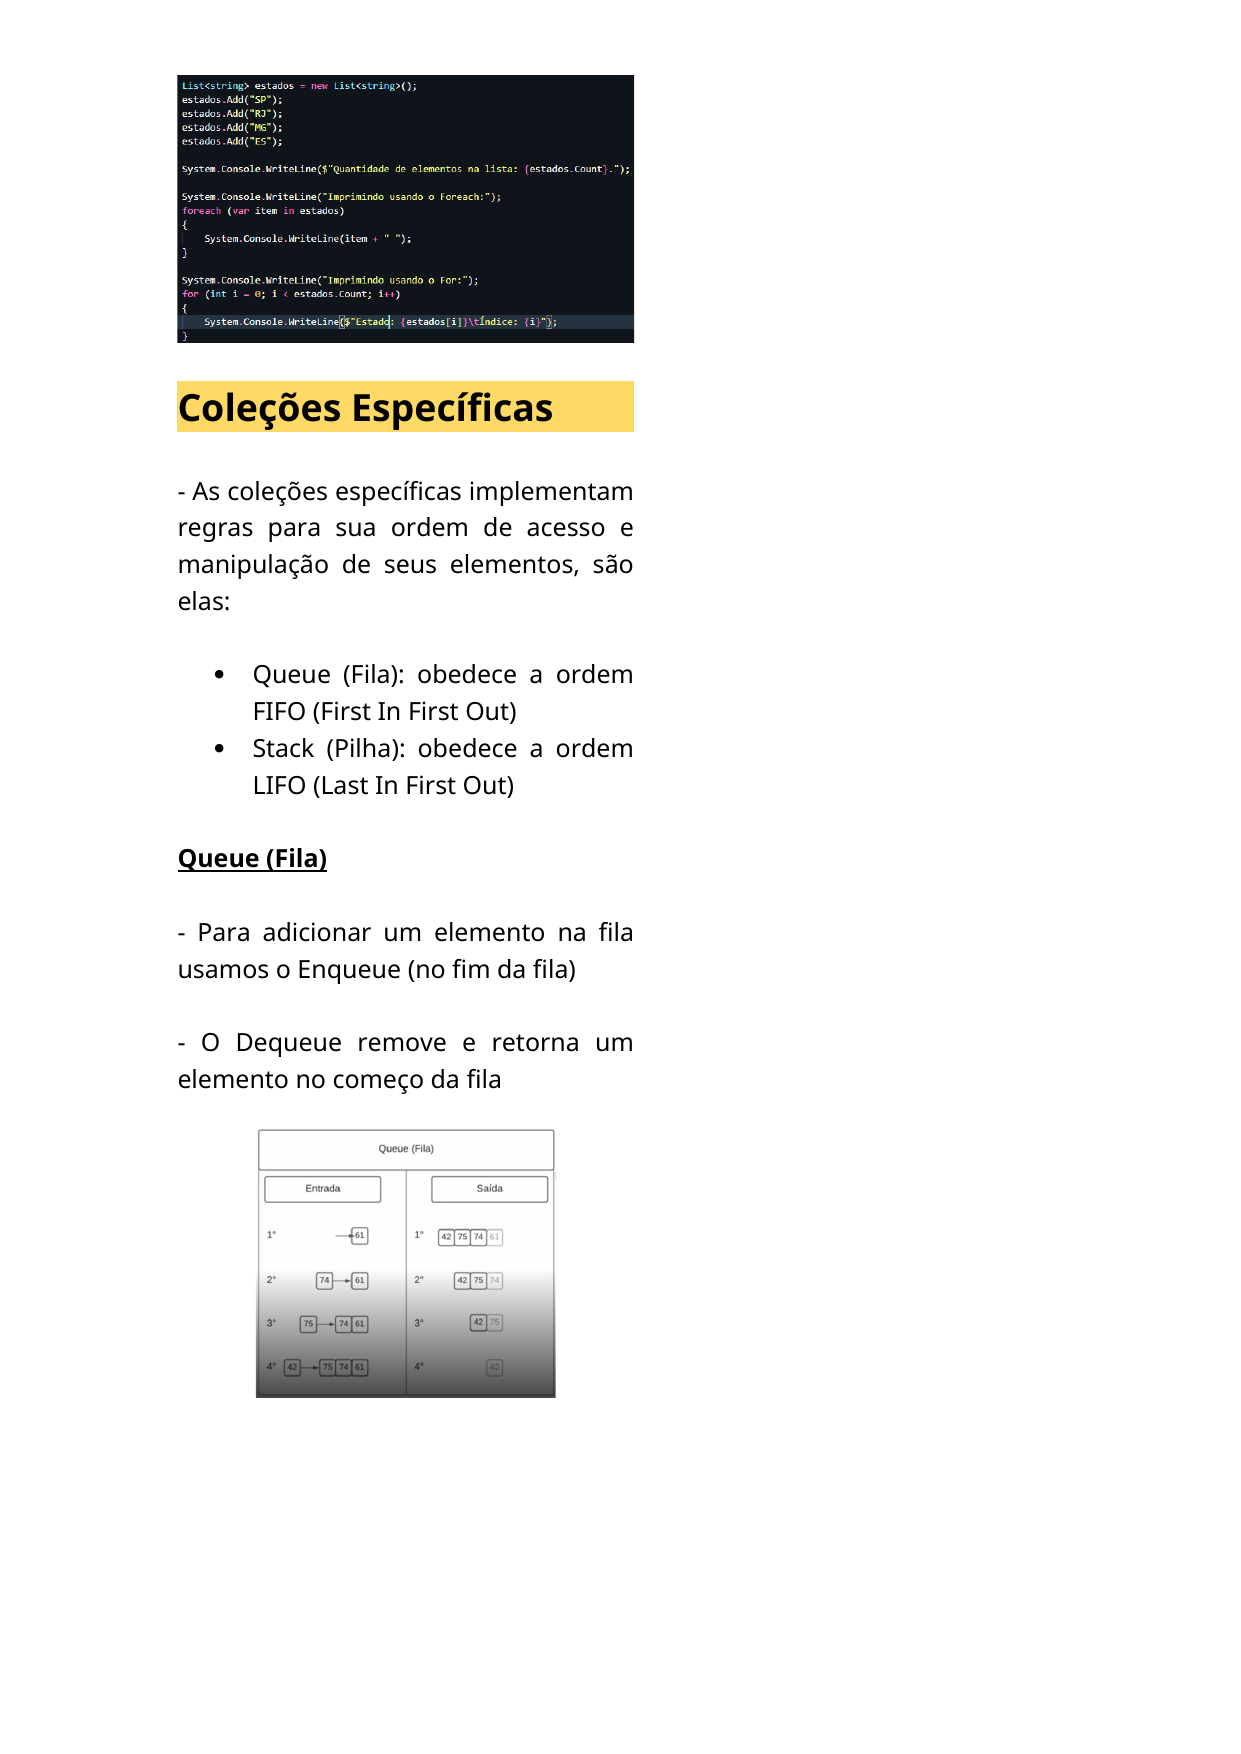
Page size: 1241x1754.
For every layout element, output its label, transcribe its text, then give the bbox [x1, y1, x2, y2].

text - Para adicionar um elemento na fila usamos o Enqueue (no fim da fila) [177, 914, 634, 985]
list Queue (Fila): obedece a ordem FIFO (First In First Out) [215, 657, 634, 728]
picture [177, 75, 635, 343]
list Stack (Pilha): obedece a ordem LIFO (Last In First Out) [215, 731, 634, 801]
text Coleções Específicas [177, 381, 634, 432]
text - O Dequeue remove e retorna um elemento no começo da fila [177, 1025, 634, 1096]
text Queue (Fila) [177, 841, 634, 875]
text - As coleções específicas implementam regras para sua ordem de acesso e manipulação de seus elementos, são elas: [177, 473, 634, 618]
picture [255, 1129, 556, 1398]
